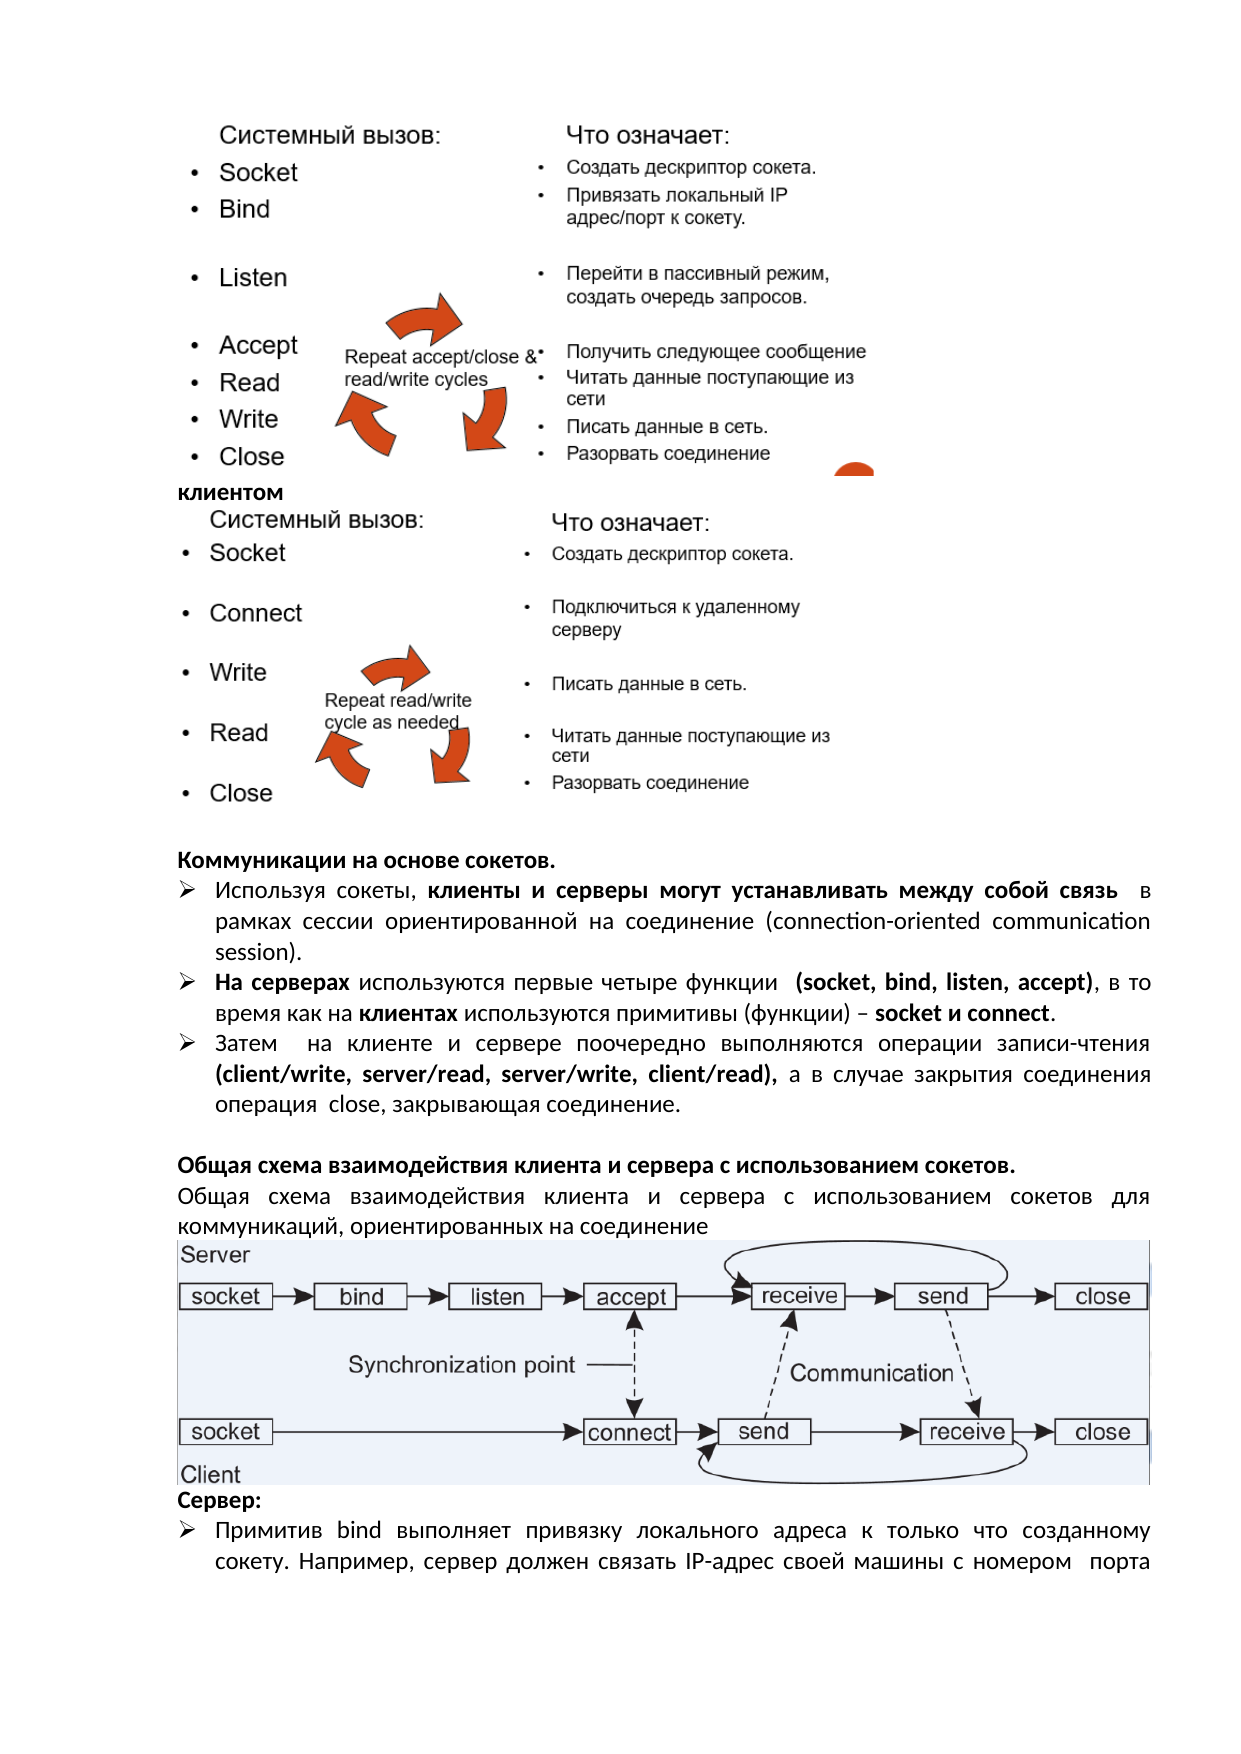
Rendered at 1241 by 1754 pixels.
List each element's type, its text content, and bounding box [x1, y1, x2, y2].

text Общая схема взаимодействия клиента и сервера с использованием сокетов. [177, 1149, 1152, 1180]
list Используя сокеты, клиенты и серверы могут устанавливать между собой связь в рамках сессии ориентированной на соединение (connection-oriented communication session). [177, 874, 1152, 966]
picture [177, 506, 839, 814]
list На серверах используются первые четыре функции (socket, bind, listen, accept), в то время как на клиентах используются примитивы (функции) – socket и connect. [177, 966, 1152, 1027]
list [177, 1515, 1152, 1576]
text Общая схема взаимодействия клиента и сервера с использованием сокетов для коммуникаций, ориентированных на соединение [177, 1180, 1152, 1240]
list Затем на клиенте и сервере поочередно выполняются операции записи-чтения (client/write, server/read, server/write, client/read), а в случае закрытия соединения операция close, закрывающая соединение. [177, 1027, 1152, 1119]
picture [177, 1240, 1152, 1485]
text Сервер: [177, 1485, 1152, 1515]
text клиентом [177, 476, 1152, 507]
picture [177, 118, 874, 476]
text Коммуникации на основе сокетов. [177, 844, 1152, 874]
